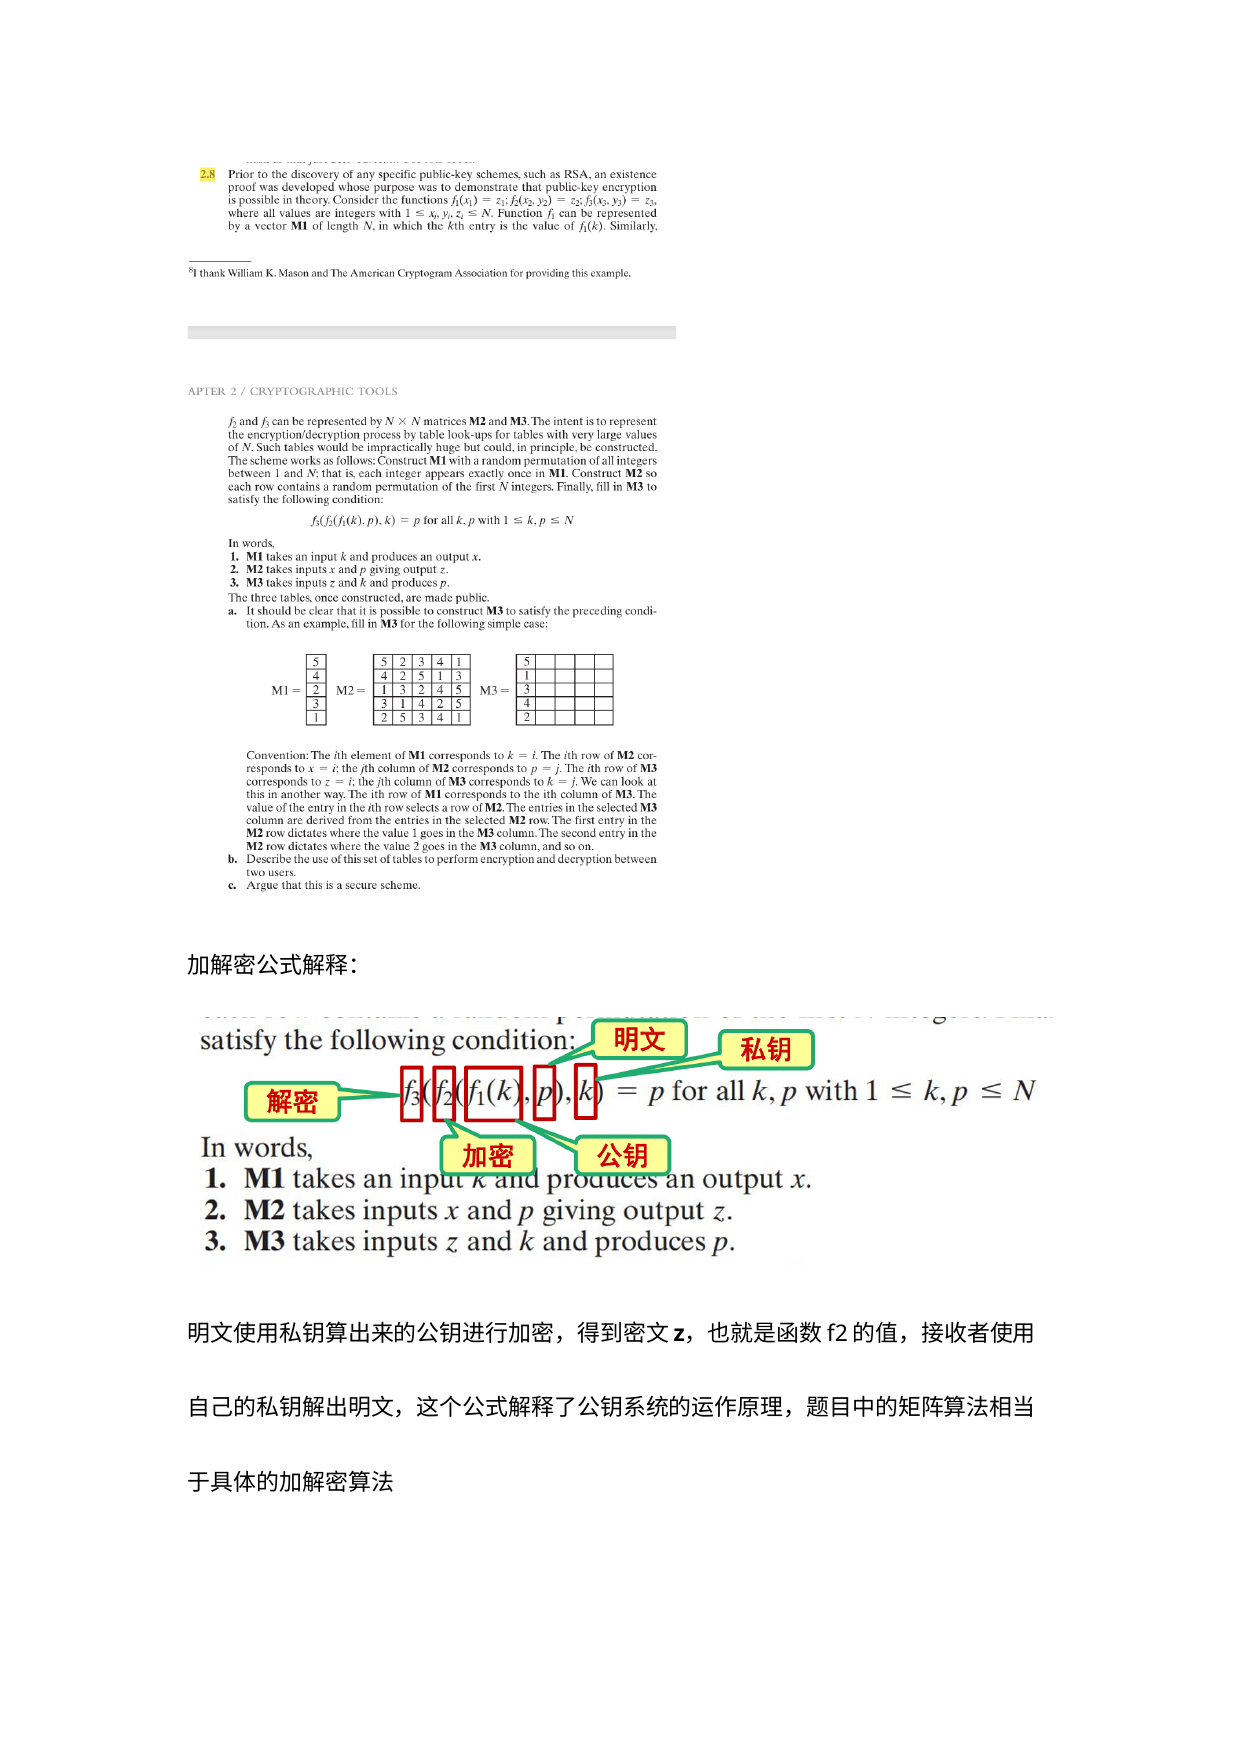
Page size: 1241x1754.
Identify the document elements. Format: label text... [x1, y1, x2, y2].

text 明文使用私钥算出来的公钥进行加密，得到密文z，也就是函数f2的值，接收者使用自己的私钥解出明文，这个公式解释了公钥系统的运作原理，题目中的矩阵算法相当于具体的加解密算法 [187, 1299, 1053, 1513]
picture [187, 162, 677, 892]
picture [187, 1017, 1053, 1265]
text 加解密公式解释： [187, 931, 1053, 996]
